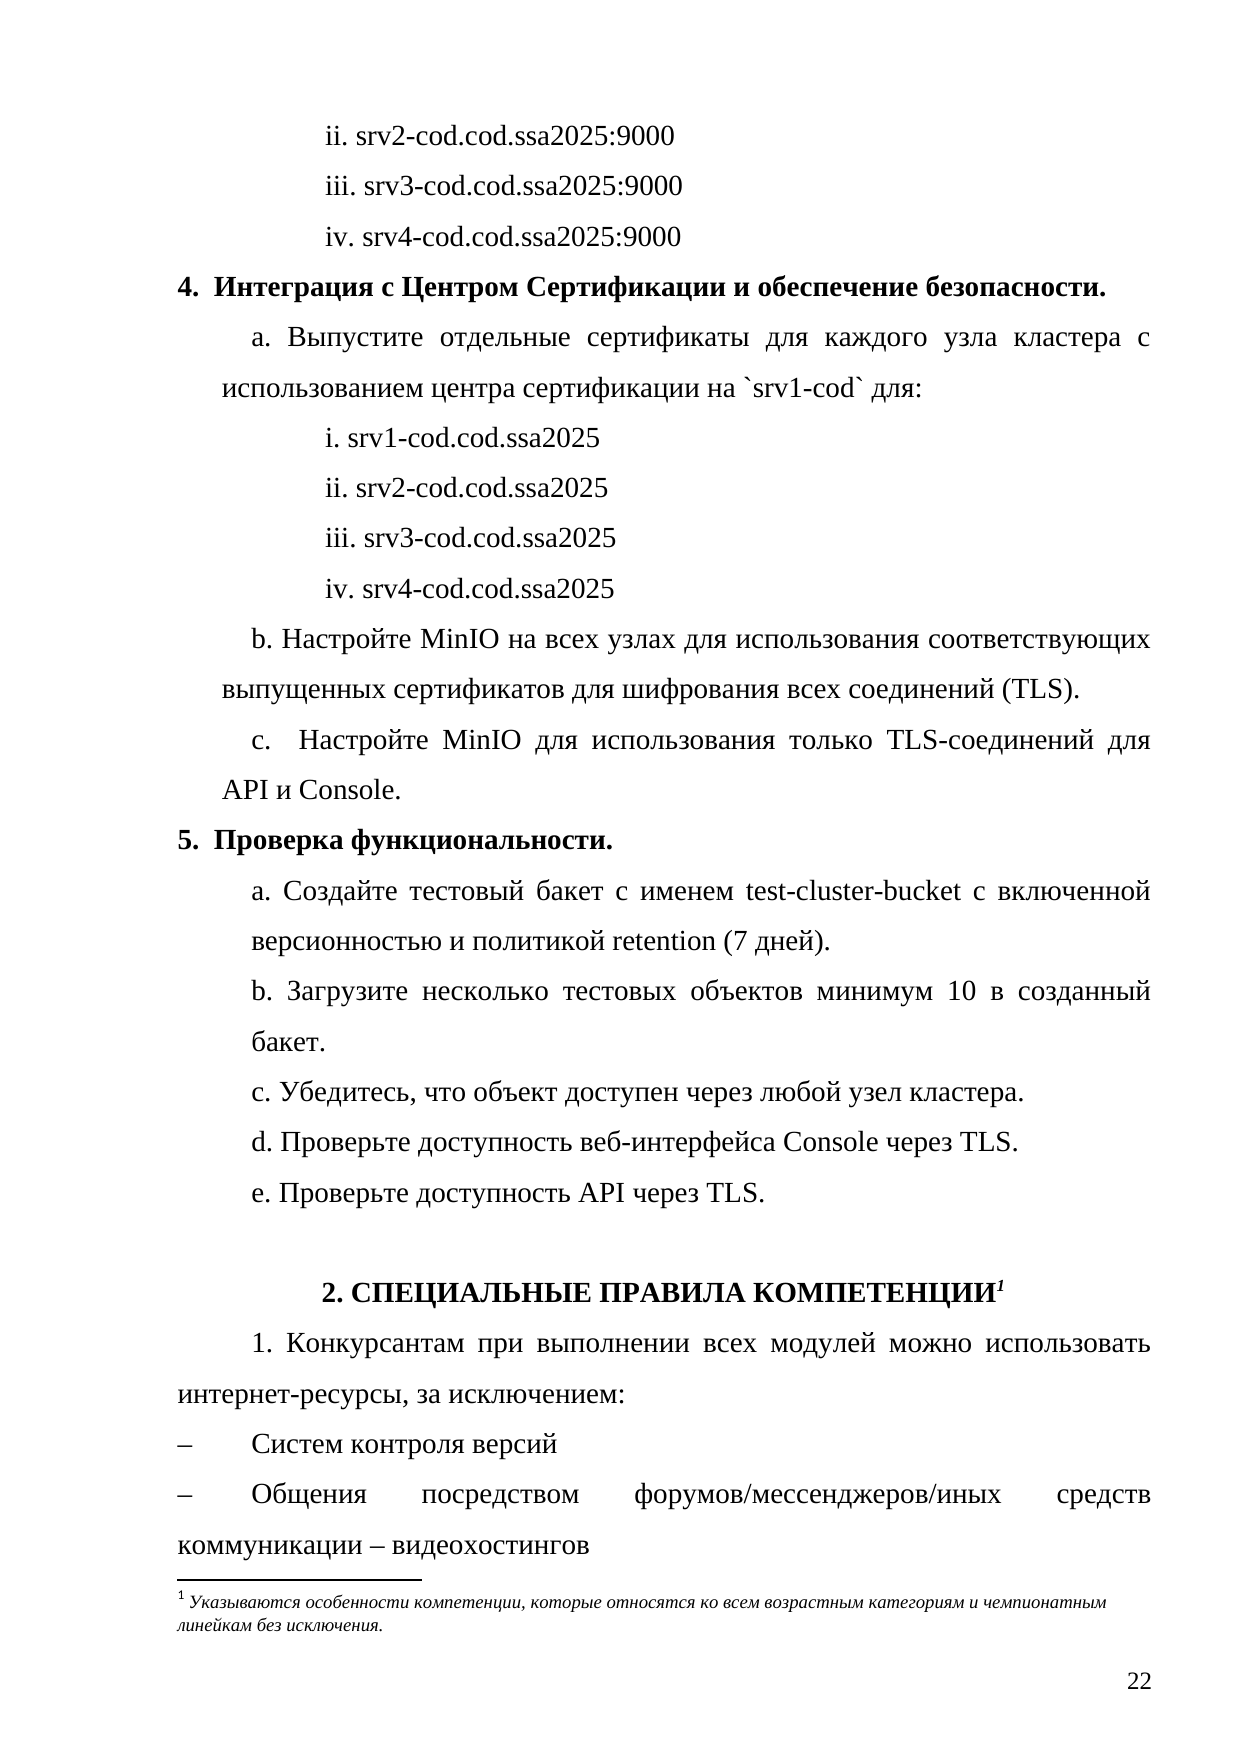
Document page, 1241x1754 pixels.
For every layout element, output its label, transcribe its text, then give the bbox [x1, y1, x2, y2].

text iii. srv3-cod.cod.ssa2025 [251, 521, 1152, 554]
text – Общения посредством форумов/мессенджеров/иных средств коммуникации – видеохостингов [177, 1477, 1152, 1560]
text ii. srv2-cod.cod.ssa2025:9000 [251, 118, 1152, 152]
text b. Настройте MinIO на всех узлах для использования соответствующих выпущенных сертификатов для шифрования всех соединений (TLS). [222, 621, 1152, 705]
text i. srv1-cod.cod.ssa2025 [251, 420, 1152, 453]
text 1. Конкурсантам при выполнении всех модулей можно использовать интернет-ресурсы, за исключением: [177, 1326, 1152, 1409]
text b. Загрузите несколько тестовых объектов минимум 10 в созданный бакет. [251, 973, 1152, 1057]
text c. Настройте MinIO для использования только TLS-соединений для API и Console. [222, 722, 1152, 806]
text iv. srv4-cod.cod.ssa2025 [251, 571, 1152, 604]
text 5. Проверка функциональности. [177, 822, 1152, 856]
text – Систем контроля версий [177, 1426, 1152, 1460]
text iii. srv3-cod.cod.ssa2025:9000 [251, 168, 1152, 202]
text d. Проверьте доступность веб-интерфейса Console через TLS. [177, 1124, 1152, 1158]
text ii. srv2-cod.cod.ssa2025 [251, 470, 1152, 504]
text 2. СПЕЦИАЛЬНЫЕ ПРАВИЛА КОМПЕТЕНЦИИ [177, 1275, 1152, 1309]
text e. Проверьте доступность API через TLS. [177, 1175, 1152, 1208]
text c. Убедитесь, что объект доступен через любой узел кластера. [177, 1074, 1152, 1108]
text iv. srv4-cod.cod.ssa2025:9000 [251, 219, 1152, 252]
text a. Выпустите отдельные сертификаты для каждого узла кластера с использованием центра сертификации на `srv1-cod` для: [222, 319, 1152, 403]
text a. Создайте тестовый бакет с именем test-cluster-bucket с включенной версионностью и политикой retention (7 дней). [251, 873, 1152, 957]
text 4. Интеграция с Центром Сертификации и обеспечение безопасности. [177, 269, 1152, 303]
